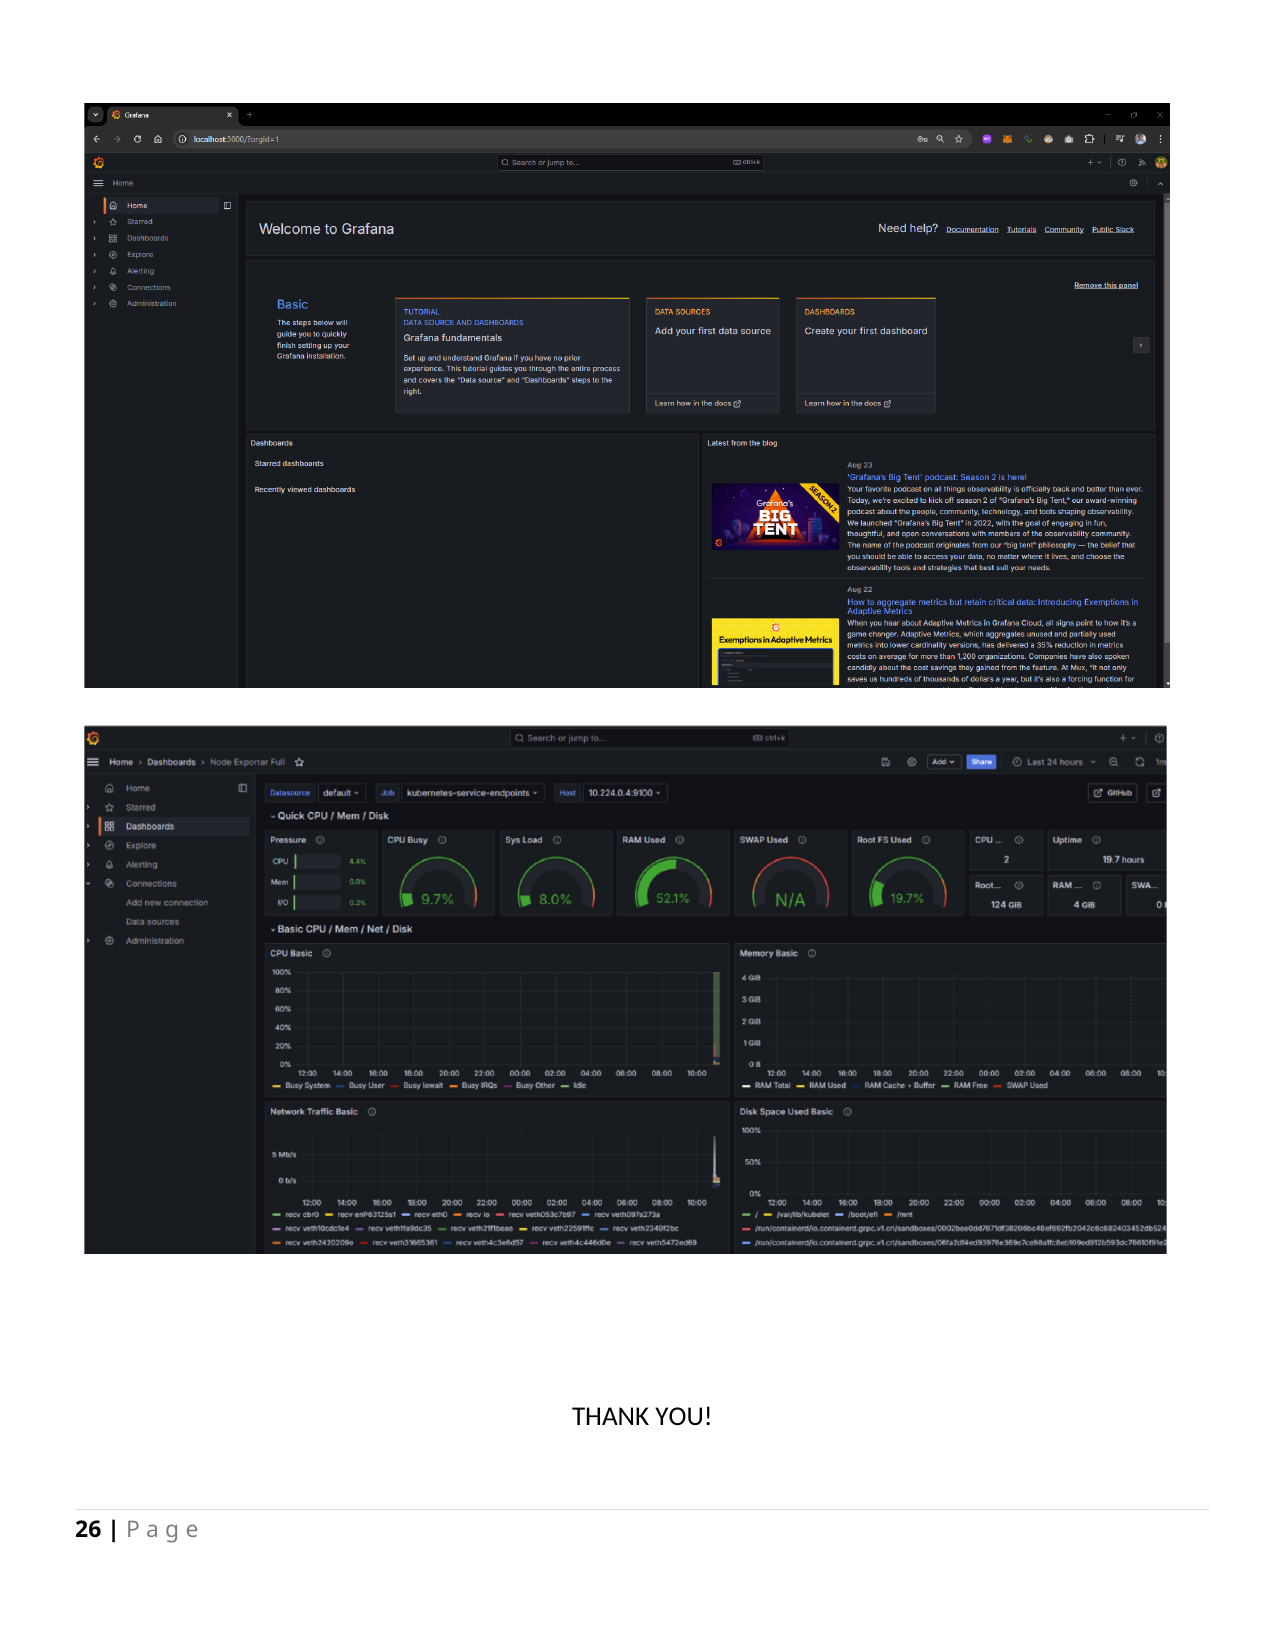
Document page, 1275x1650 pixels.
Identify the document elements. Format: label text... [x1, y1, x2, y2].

picture [84, 103, 1170, 688]
text THANK YOU! [75, 1399, 1209, 1432]
picture [84, 725, 1167, 1254]
